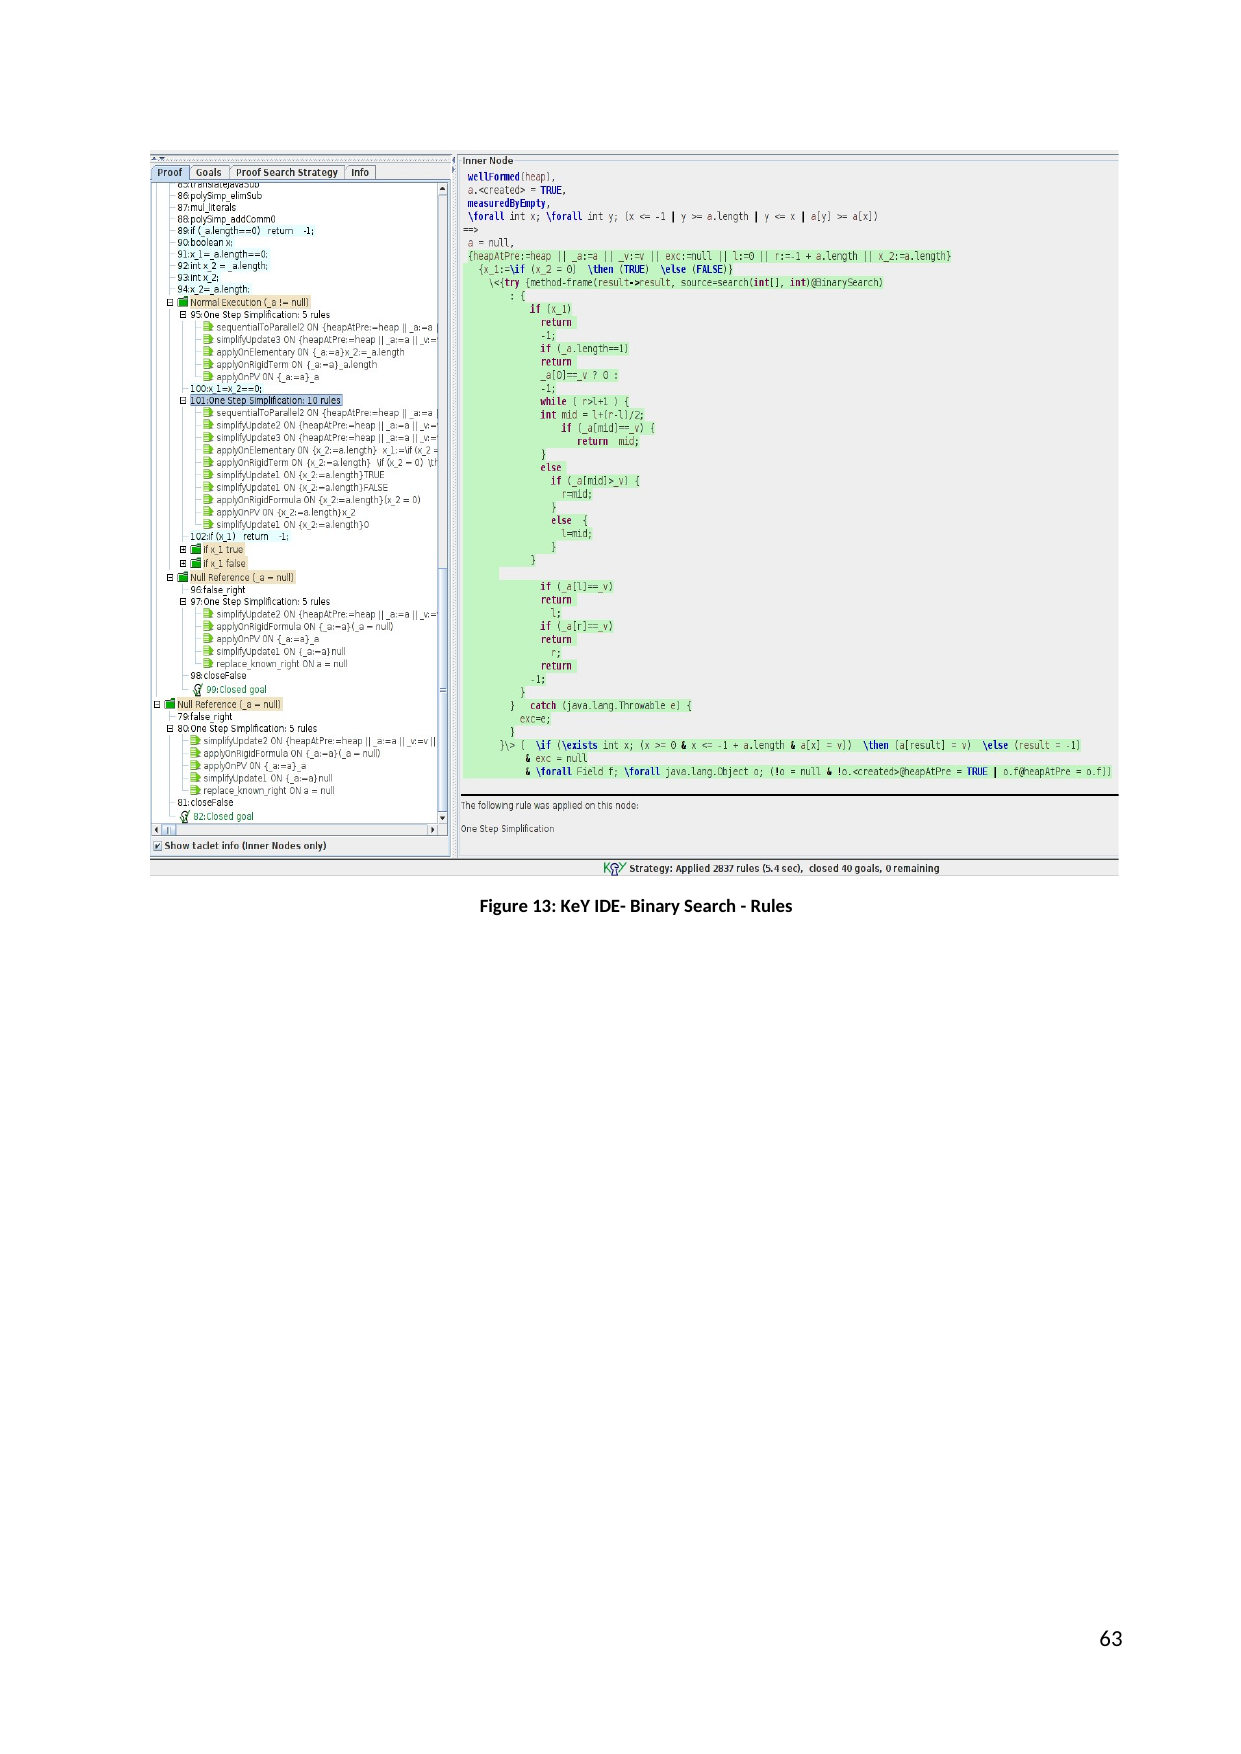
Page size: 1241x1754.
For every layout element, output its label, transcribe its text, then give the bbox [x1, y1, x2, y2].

text Figure 13: KeY IDE- Binary Search - Rules [150, 894, 1122, 917]
picture [150, 150, 1119, 876]
